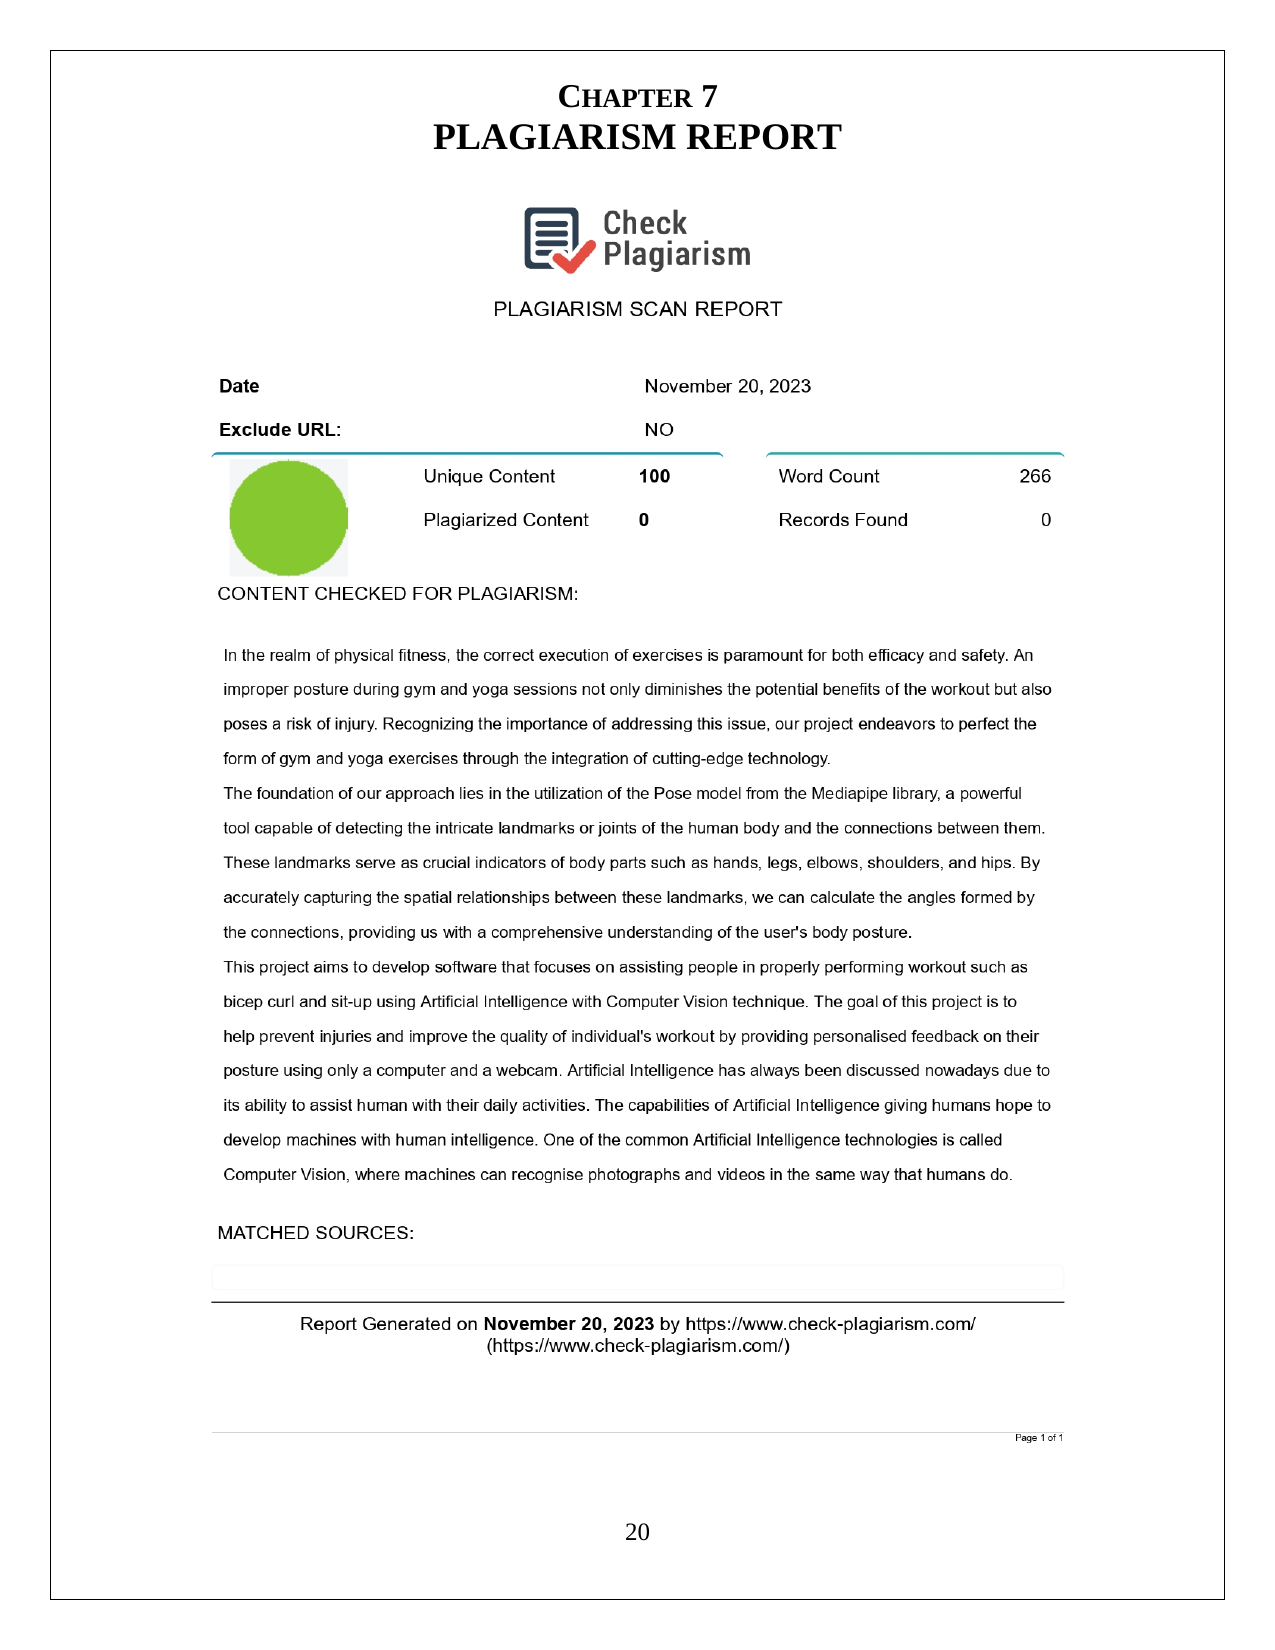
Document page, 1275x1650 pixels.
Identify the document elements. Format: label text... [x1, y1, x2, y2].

text PLAGIARISM REPORT [150, 114, 1125, 157]
picture [167, 157, 1108, 1454]
text Chapter 7 [150, 76, 1125, 114]
